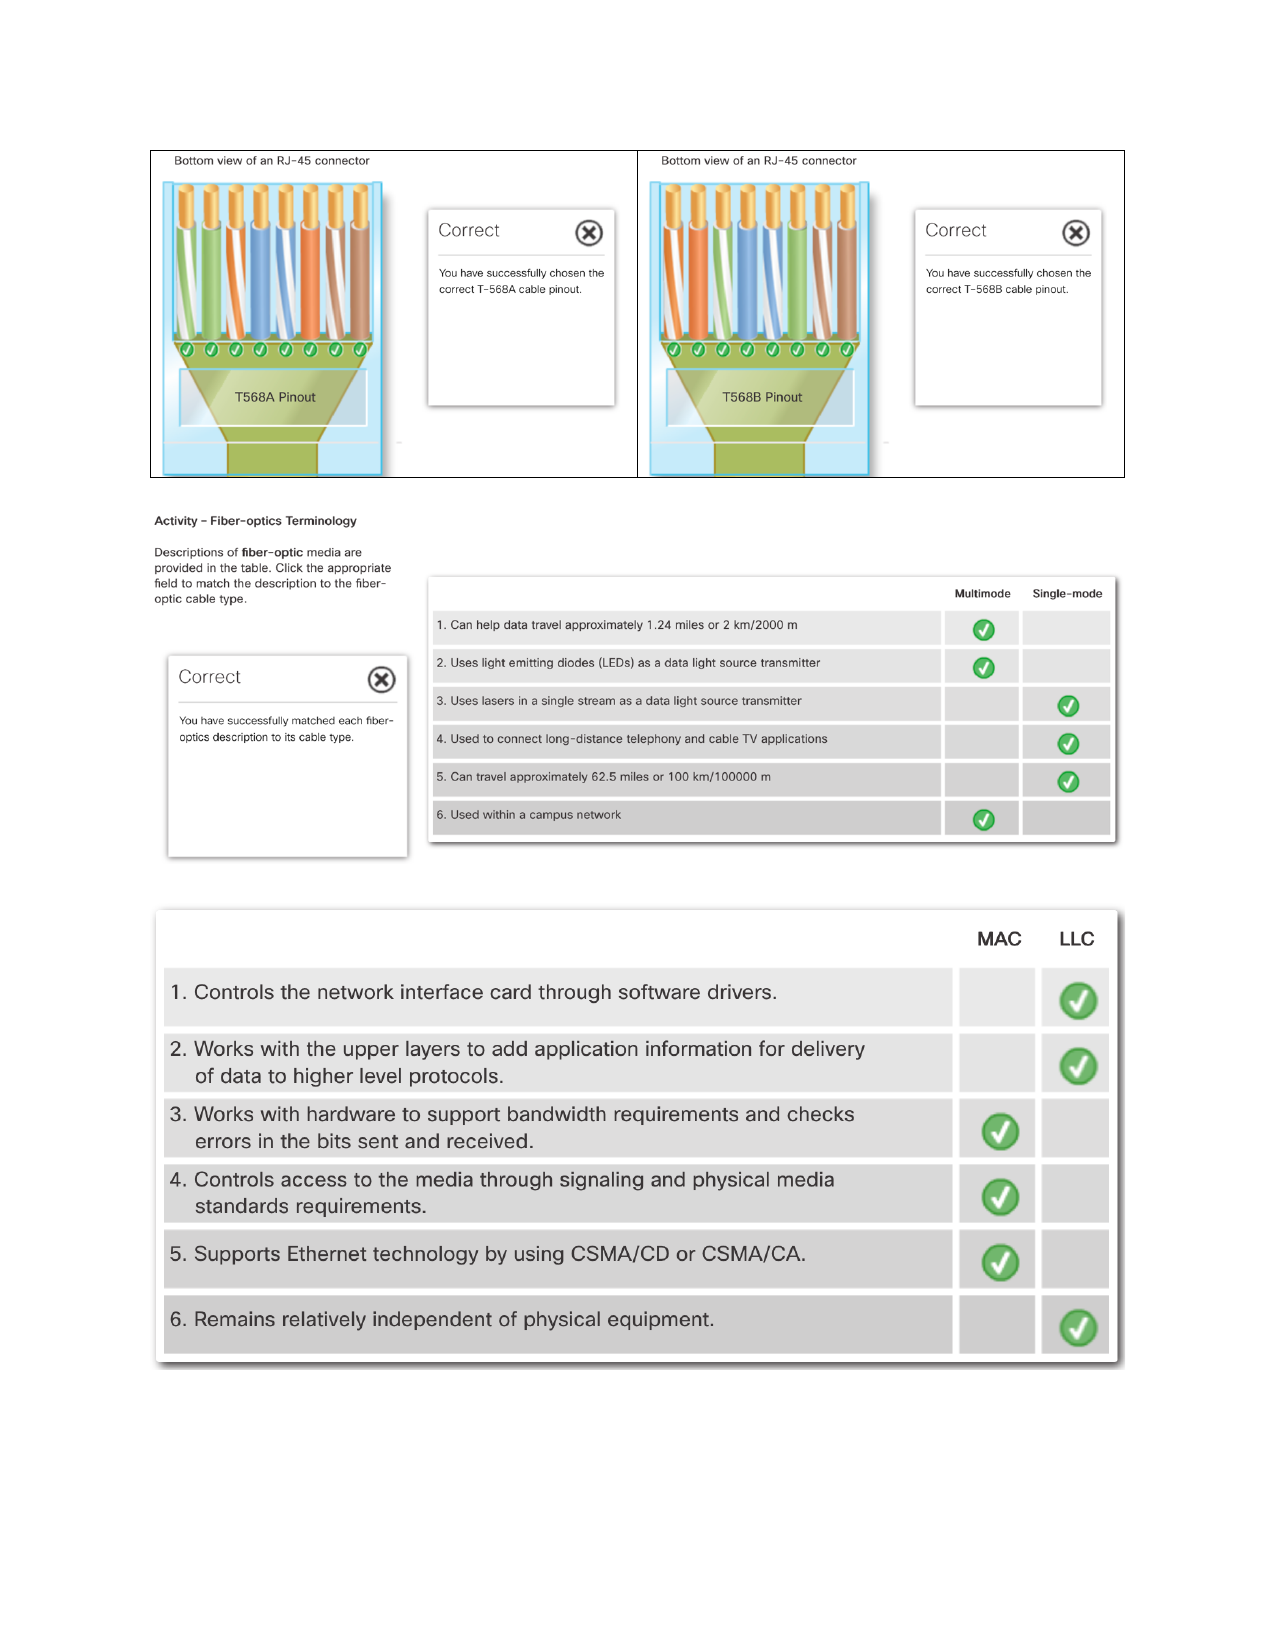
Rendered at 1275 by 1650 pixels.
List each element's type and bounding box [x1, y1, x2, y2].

picture [648, 151, 1108, 477]
table_header [1108, 151, 1124, 477]
picture [150, 513, 1125, 864]
table_header [151, 151, 161, 477]
picture [161, 151, 621, 477]
table_header [638, 151, 648, 477]
table_header [621, 151, 637, 477]
picture [150, 898, 1125, 1370]
